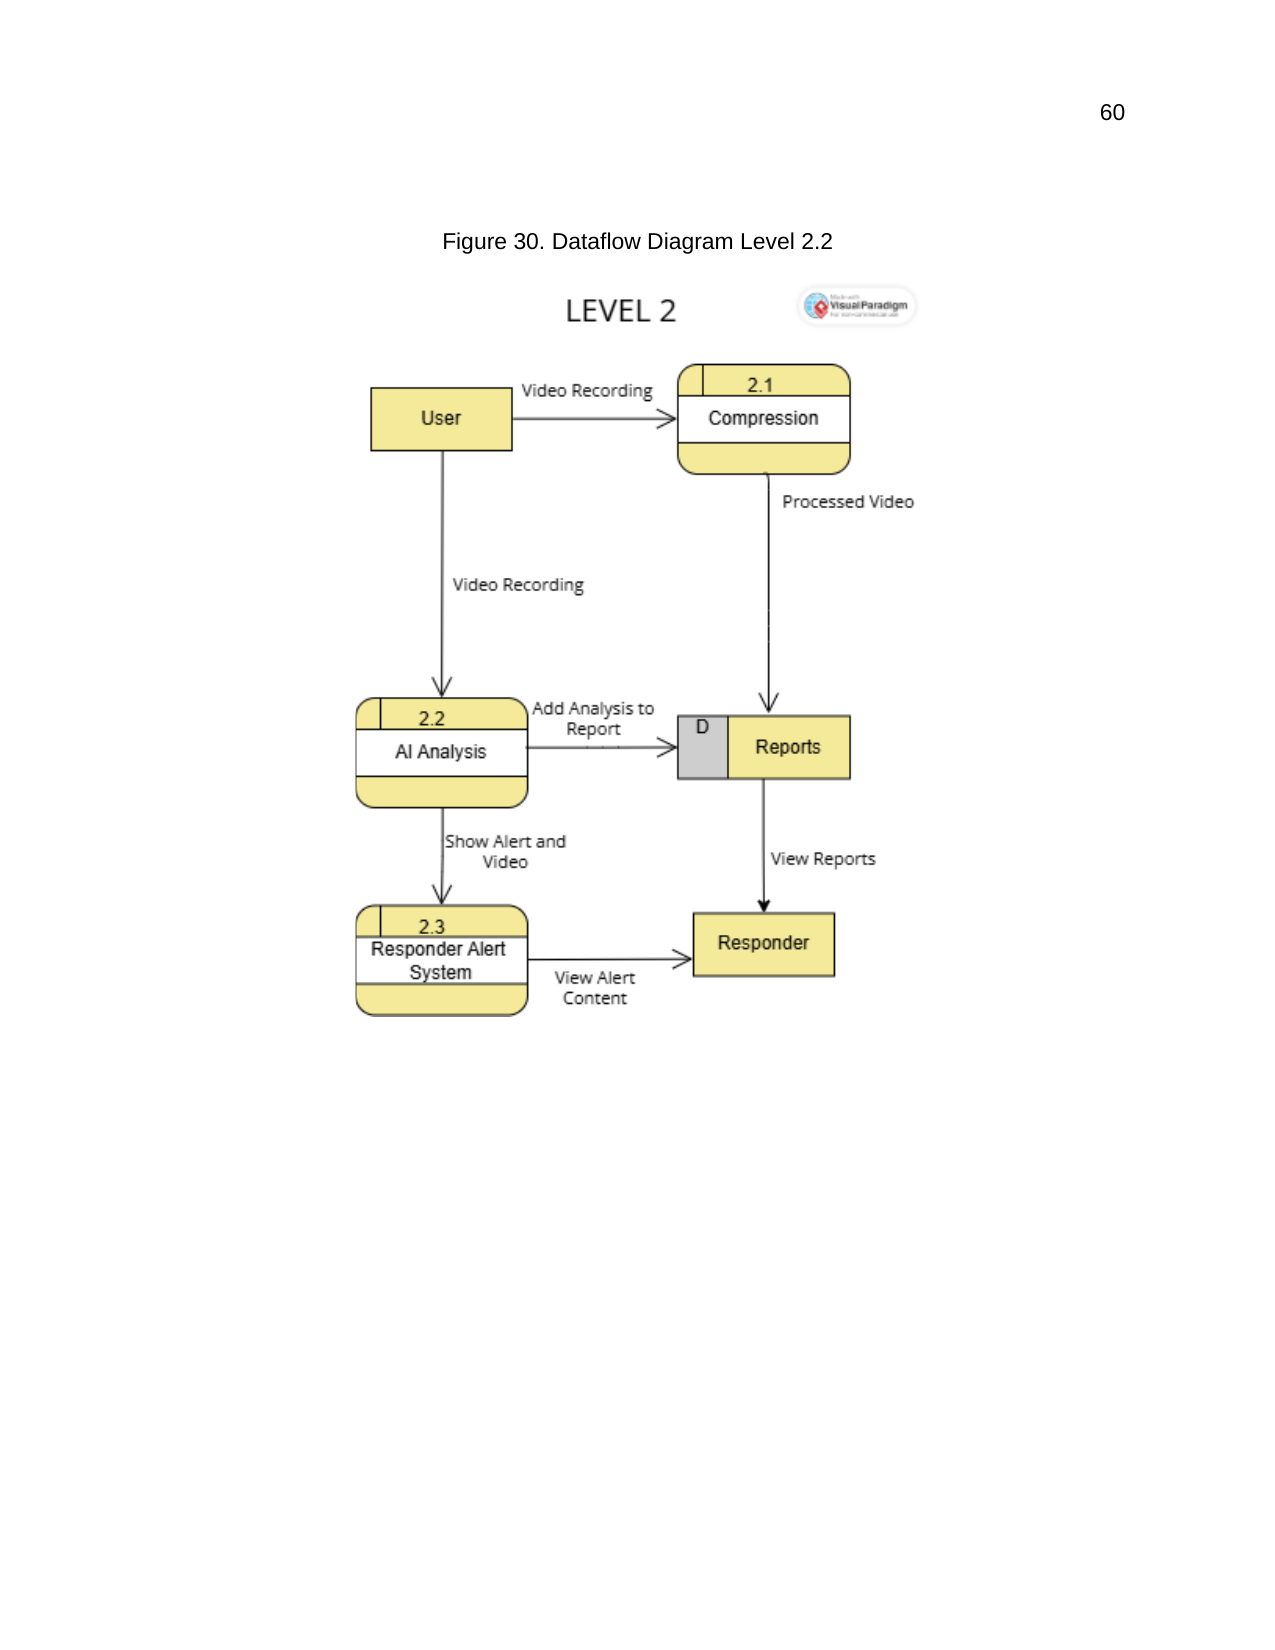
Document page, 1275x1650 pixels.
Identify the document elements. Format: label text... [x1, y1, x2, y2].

subtitle Figure 30. Dataflow Diagram Level 2.2 [150, 228, 1125, 254]
picture [355, 281, 920, 1017]
